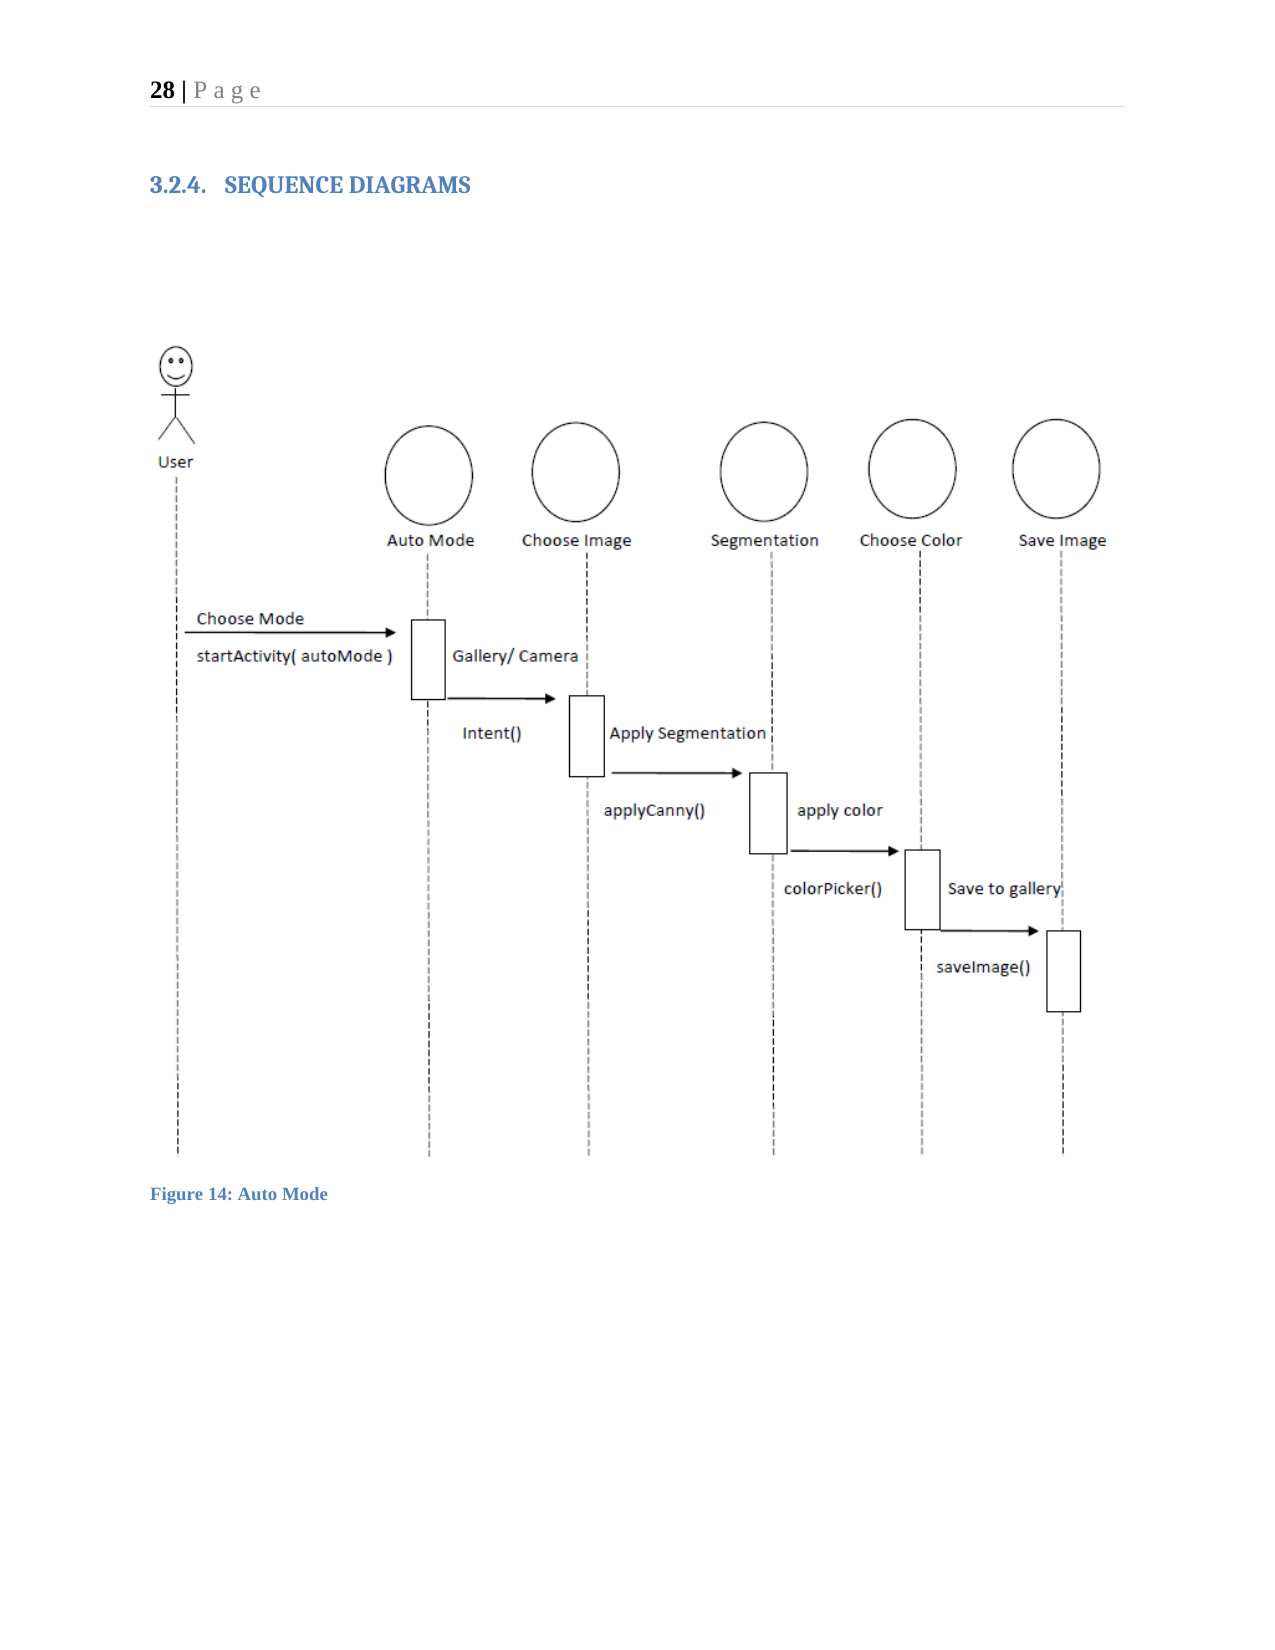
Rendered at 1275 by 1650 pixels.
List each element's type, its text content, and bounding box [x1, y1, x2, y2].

subtitle 3.2.4. SEQUENCE DIAGRAMS [150, 171, 1125, 199]
picture [150, 311, 1125, 1158]
